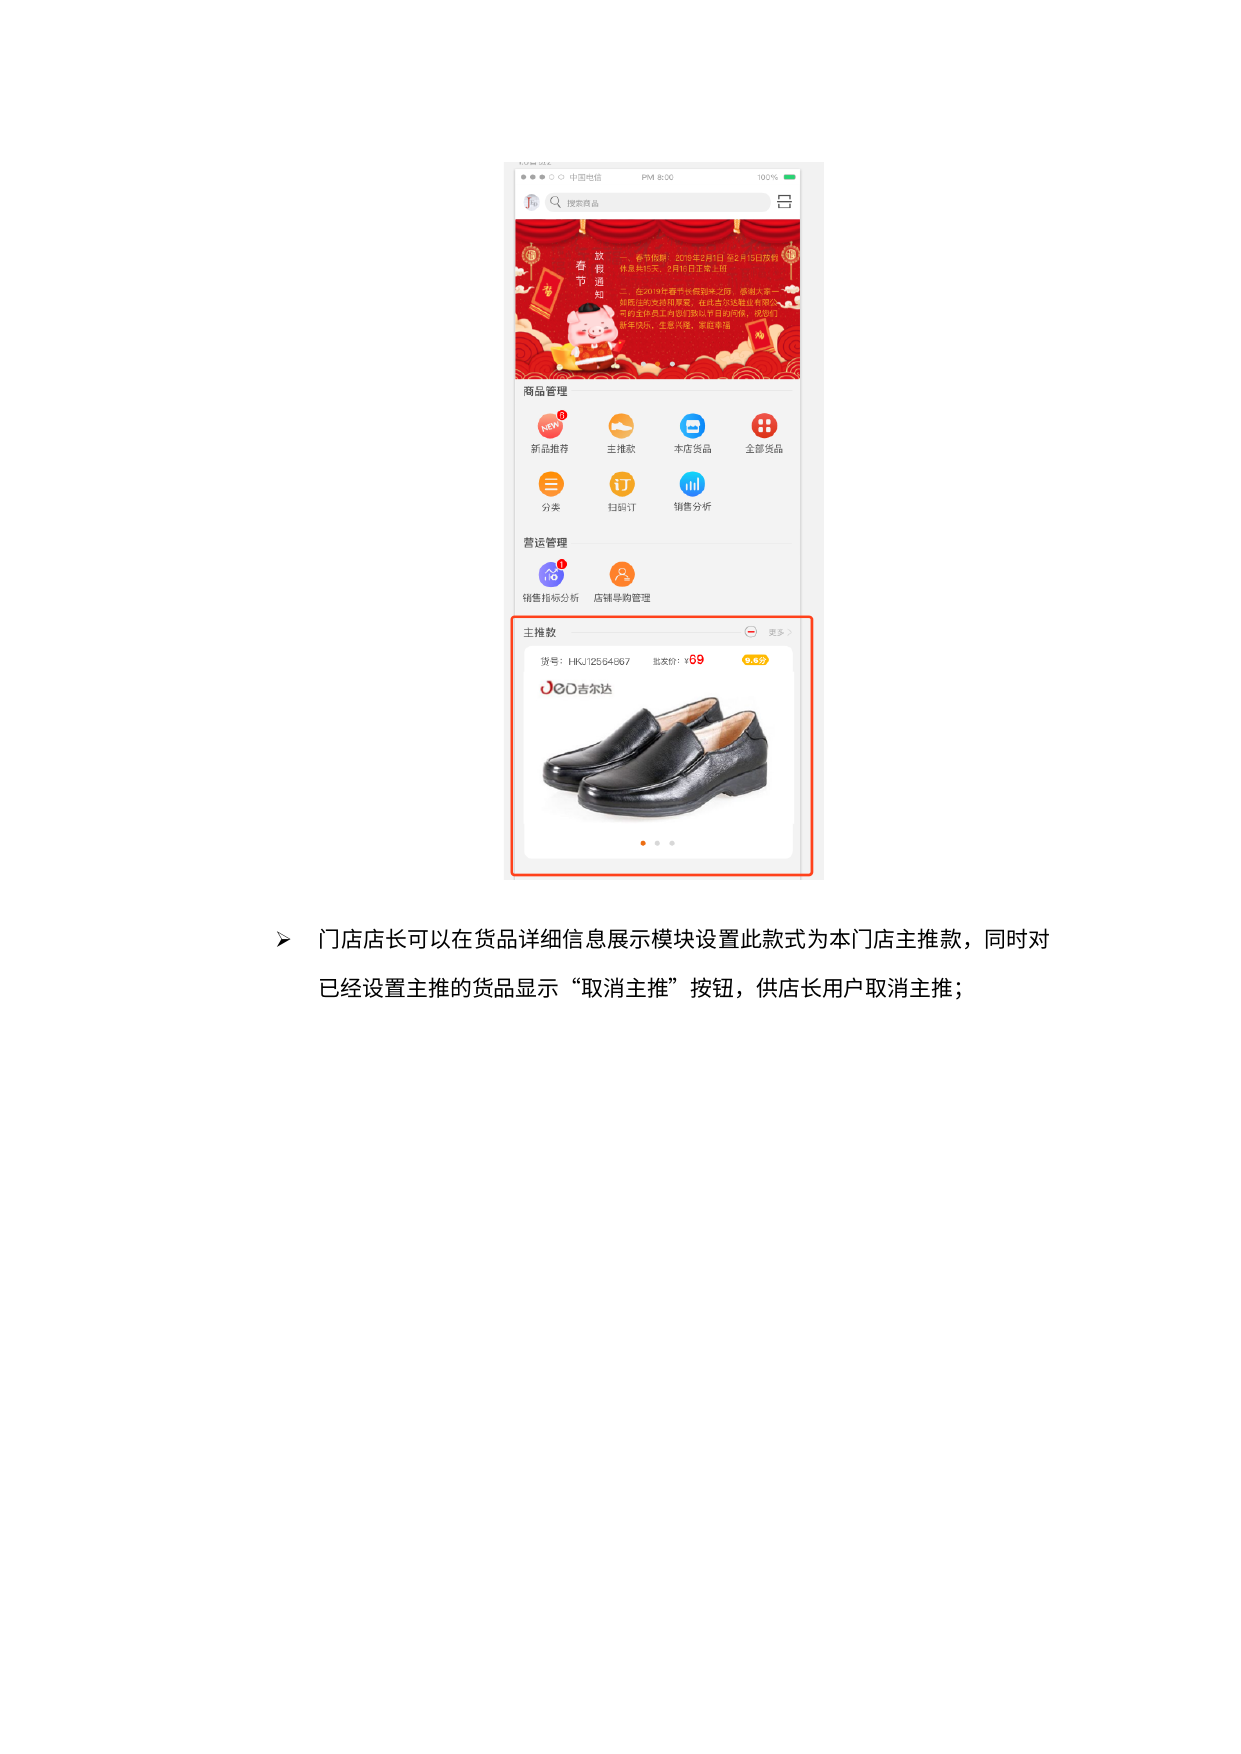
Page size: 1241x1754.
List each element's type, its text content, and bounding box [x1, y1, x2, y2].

list 门店店长可以在货品详细信息展示模块设置此款式为本门店主推款，同时对已经设置主推的货品显示“取消主推”按钮，供店长用户取消主推； [275, 922, 1053, 1003]
picture [503, 162, 824, 880]
